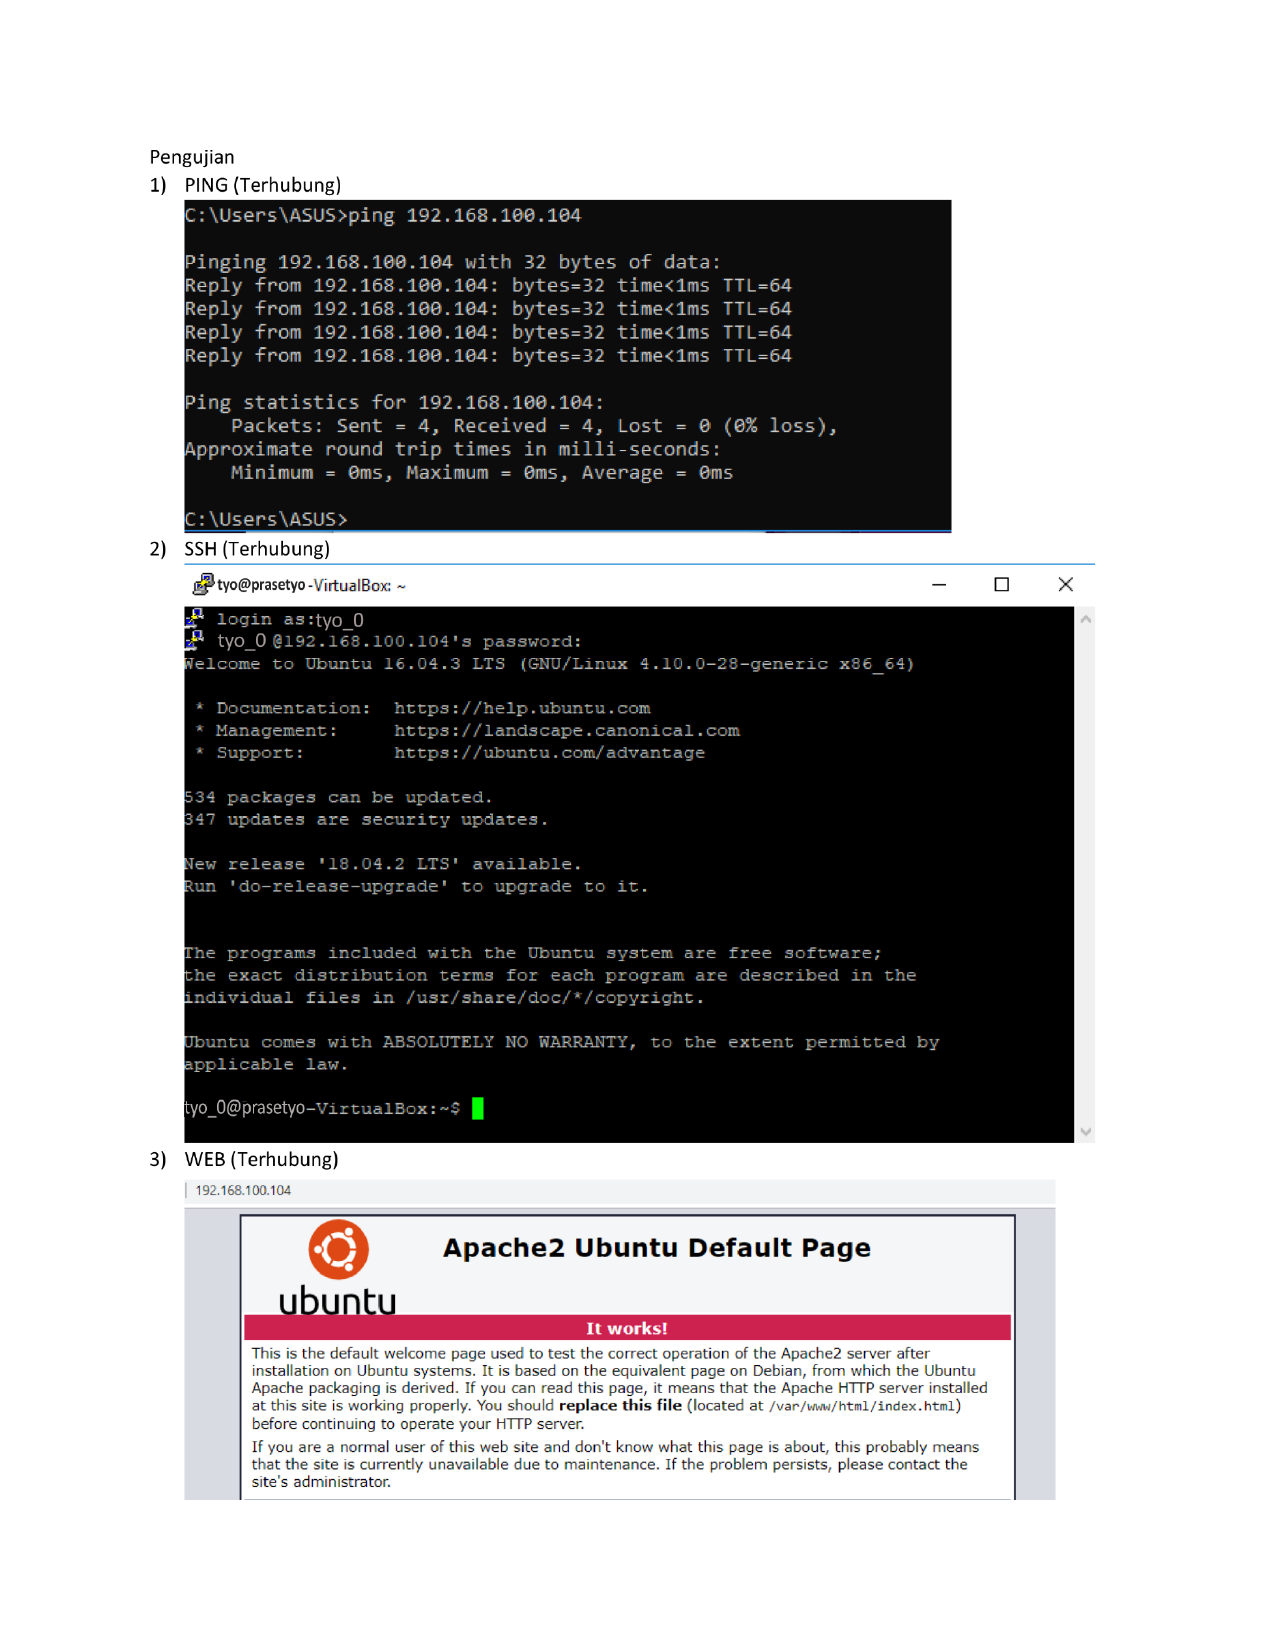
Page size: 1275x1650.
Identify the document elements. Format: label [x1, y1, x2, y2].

picture [150, 150, 1096, 1500]
